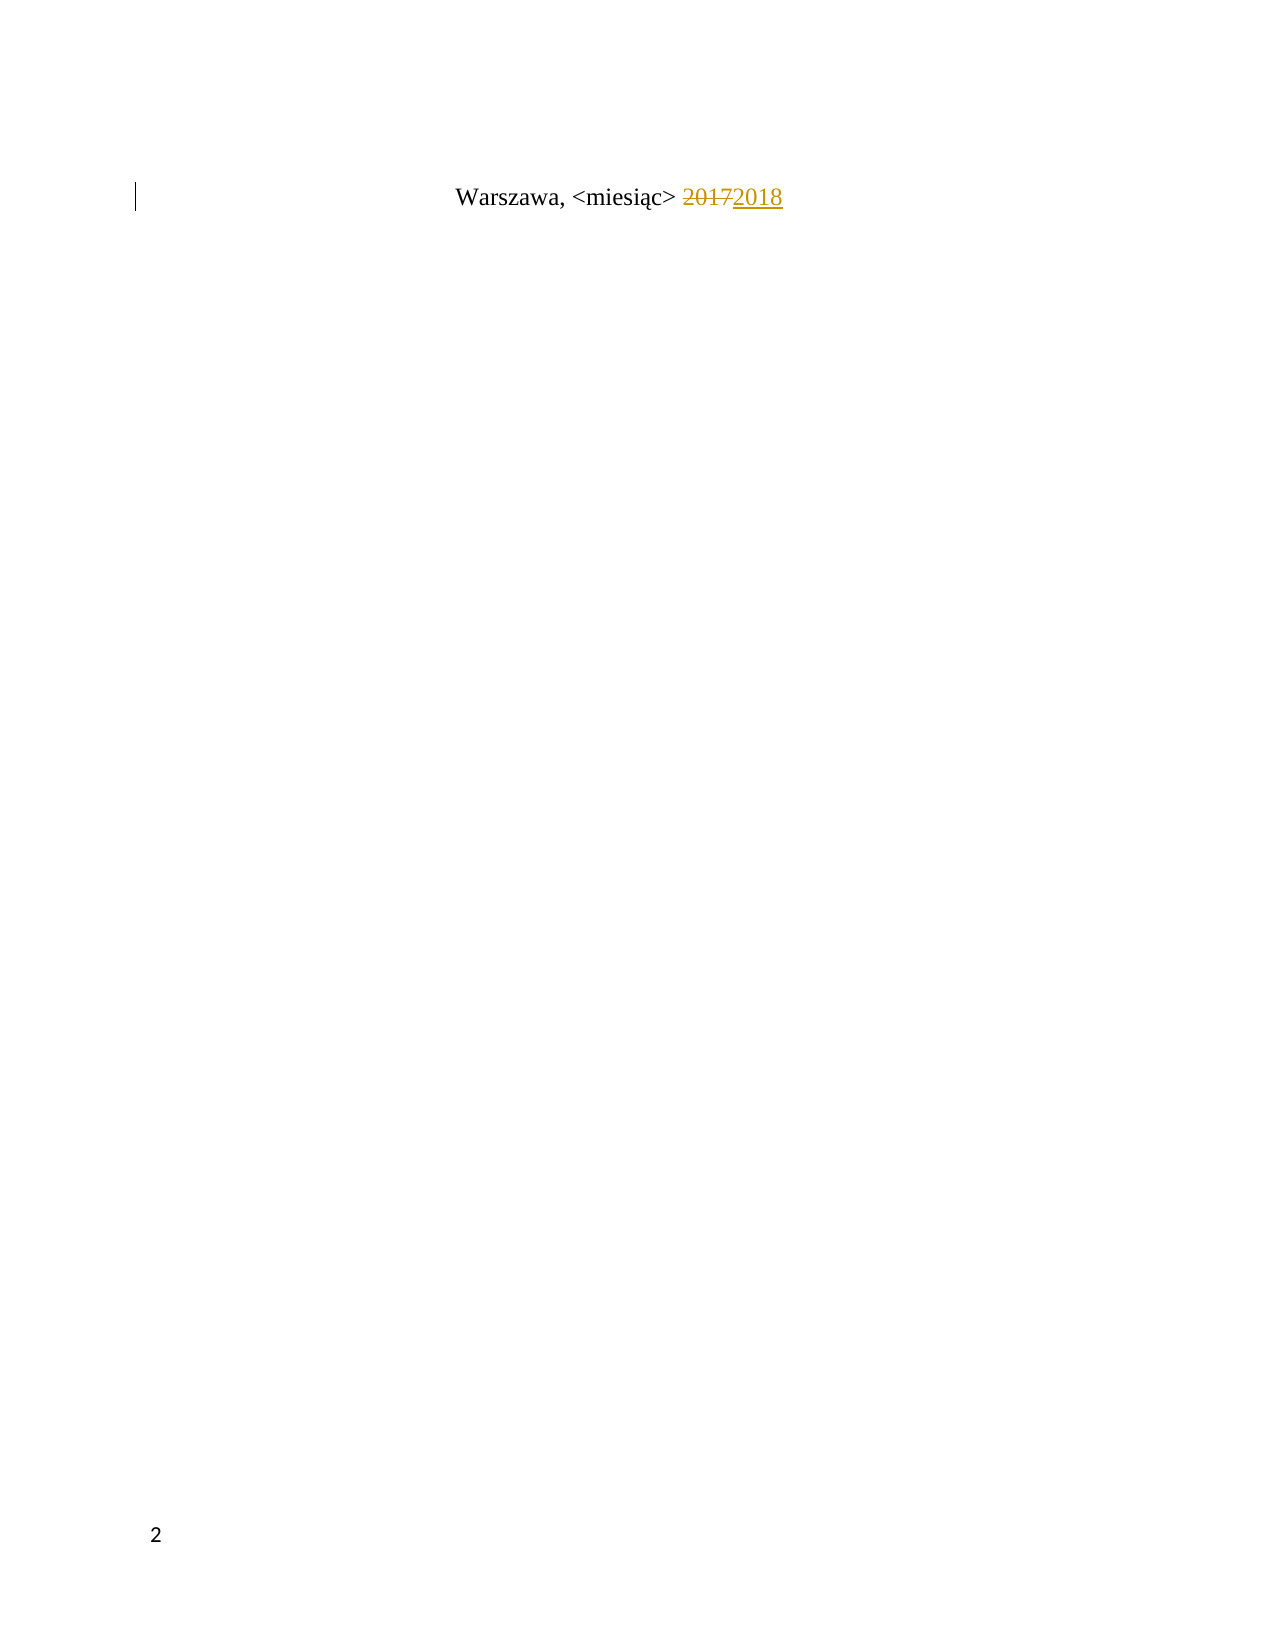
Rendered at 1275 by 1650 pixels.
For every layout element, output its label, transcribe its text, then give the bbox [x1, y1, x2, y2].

text Warszawa, <miesiąc> [150, 182, 1087, 211]
